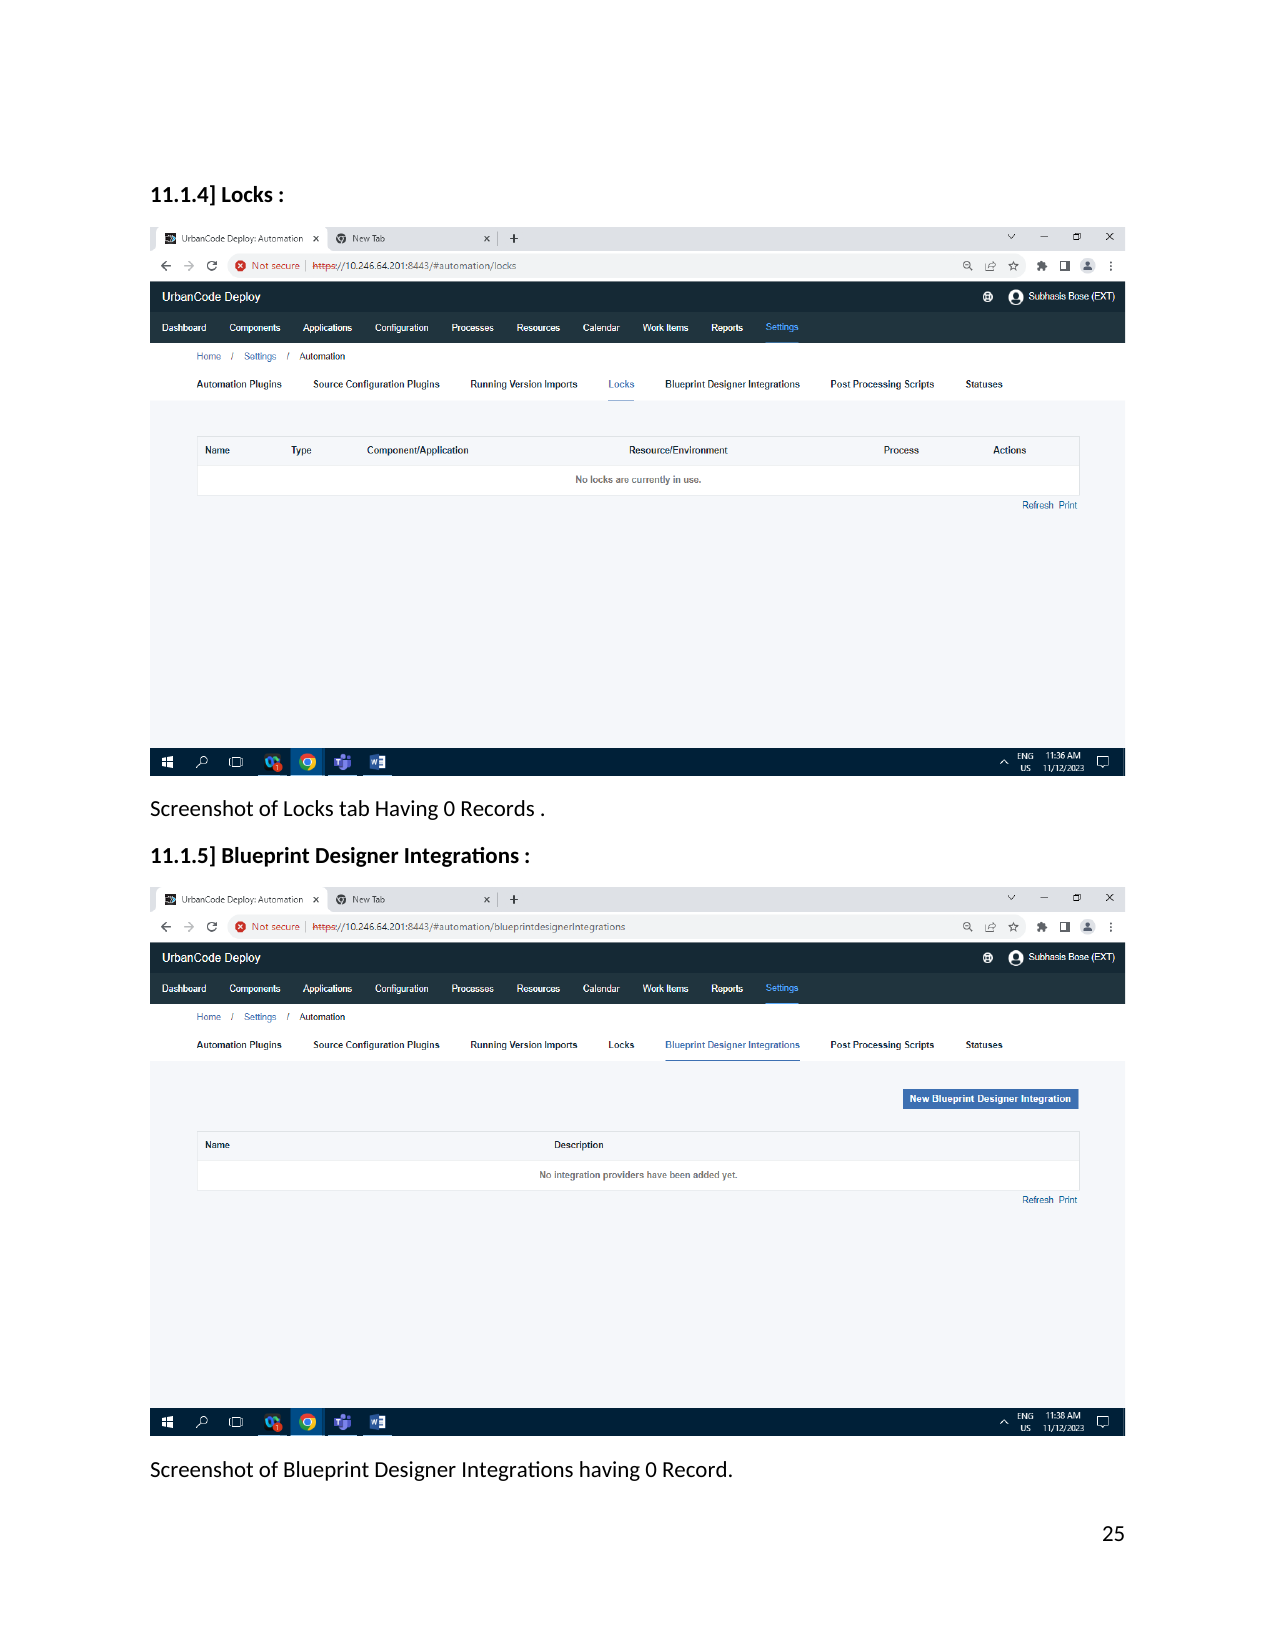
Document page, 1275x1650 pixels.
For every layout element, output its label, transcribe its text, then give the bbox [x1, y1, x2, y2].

text Screenshot of Blueprint Designer Integrations having 0 Record. [150, 1455, 1125, 1483]
text 11.1.4] Locks : [150, 150, 1125, 208]
picture [150, 227, 1125, 776]
text 11.1.5] Blueprint Designer Integrations : [150, 841, 1125, 869]
text Screenshot of Locks tab Having 0 Records . [150, 794, 1125, 822]
picture [150, 887, 1125, 1436]
